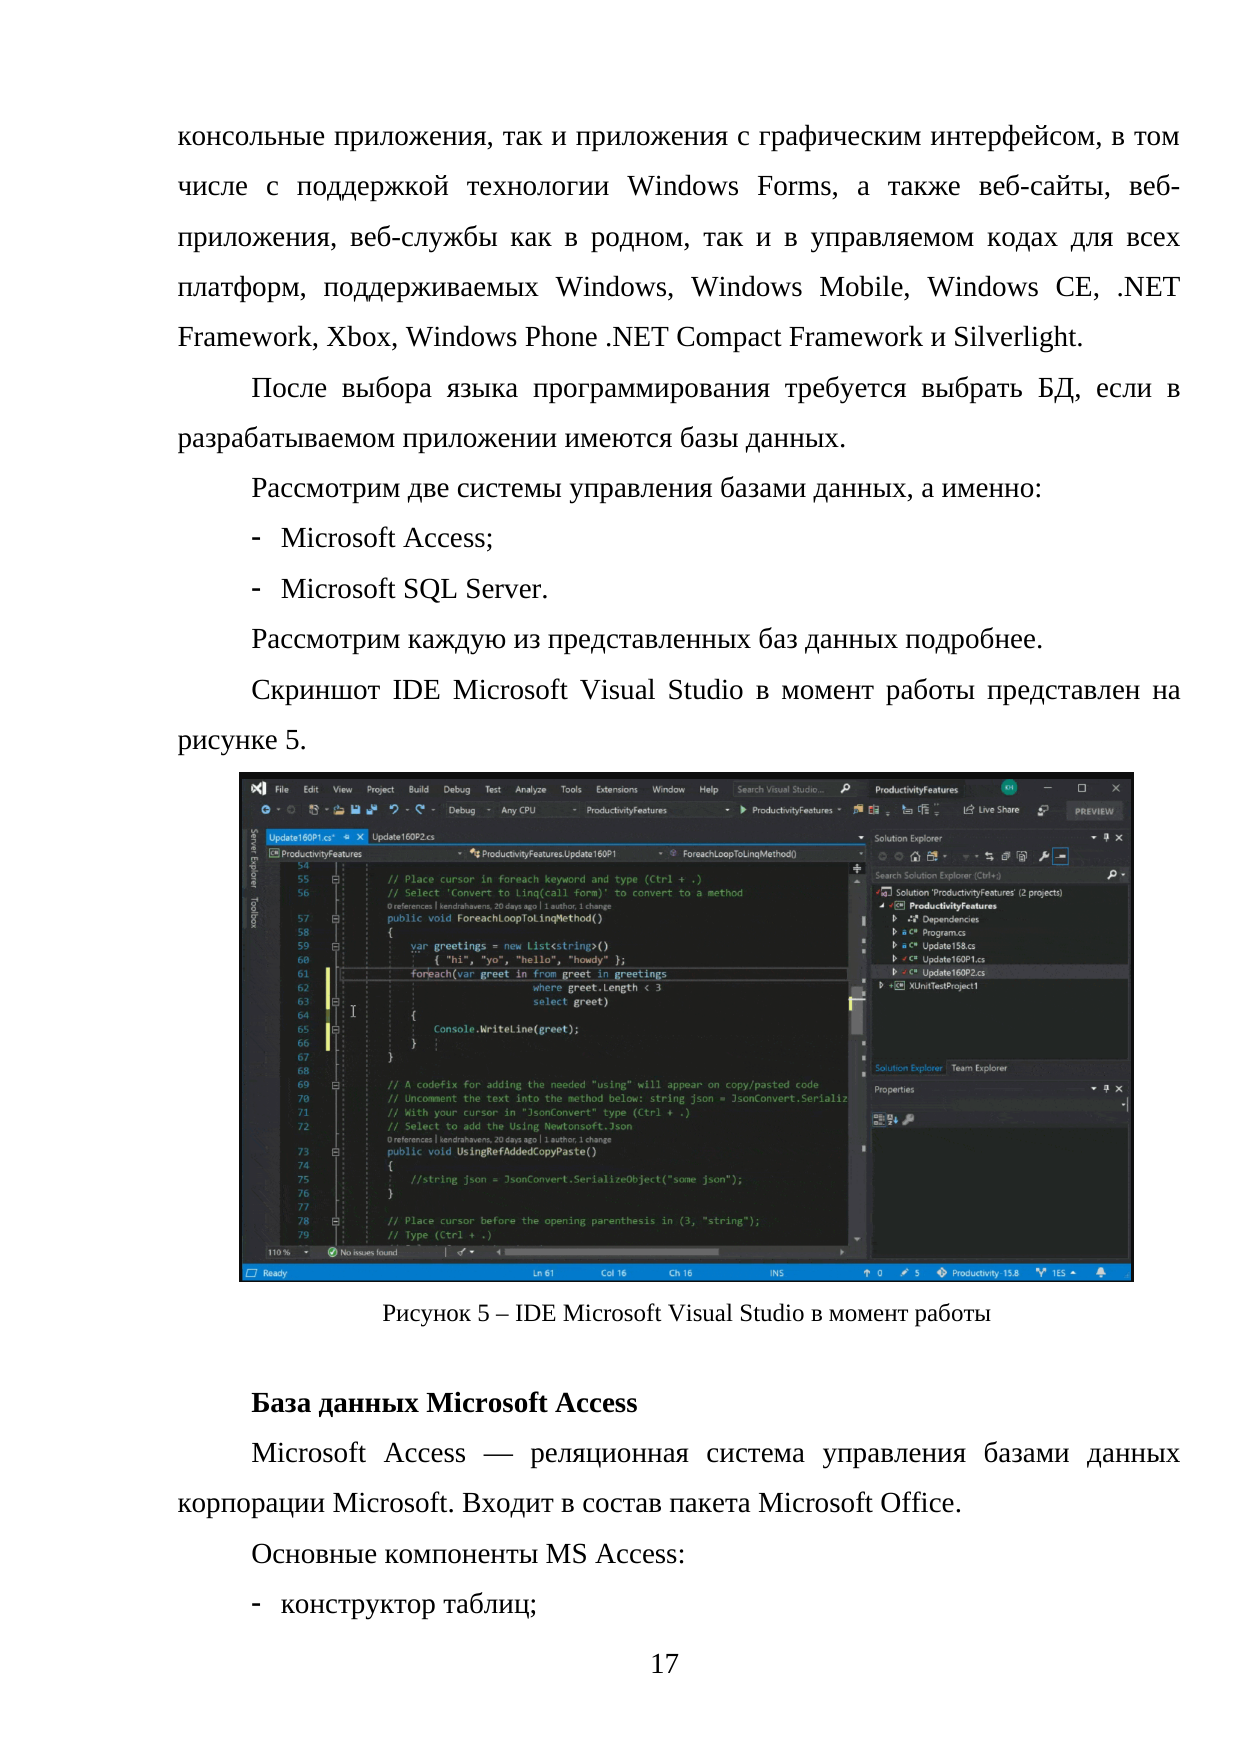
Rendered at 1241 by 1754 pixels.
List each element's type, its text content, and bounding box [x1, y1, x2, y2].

text Рисунок 5 – IDE Microsoft Visual Studio в момент работы [118, 1298, 1181, 1327]
list конструктор таблиц; [251, 1586, 1152, 1620]
picture [239, 772, 1134, 1282]
text Основные компоненты MS Access: [177, 1536, 1181, 1569]
text Microsoft Access — реляционная система управления базами данных корпорации Microsoft. Входит в состав пакета Microsoft Office. [177, 1435, 1181, 1519]
text После выбора языка программирования требуется выбрать БД, если в разрабатываемом приложении имеются базы данных. [177, 370, 1181, 453]
list Microsoft SQL Server. [251, 571, 1152, 605]
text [177, 118, 1181, 353]
text База данных Microsoft Access [177, 1385, 1181, 1418]
list Microsoft Access; [251, 521, 1152, 554]
text Рассмотрим каждую из представленных баз данных подробнее. [177, 621, 1181, 655]
text Рассмотрим две системы управления базами данных, а именно: [177, 470, 1181, 504]
text Скриншот IDE Microsoft Visual Studio в момент работы представлен на рисунке 5. [177, 672, 1181, 756]
